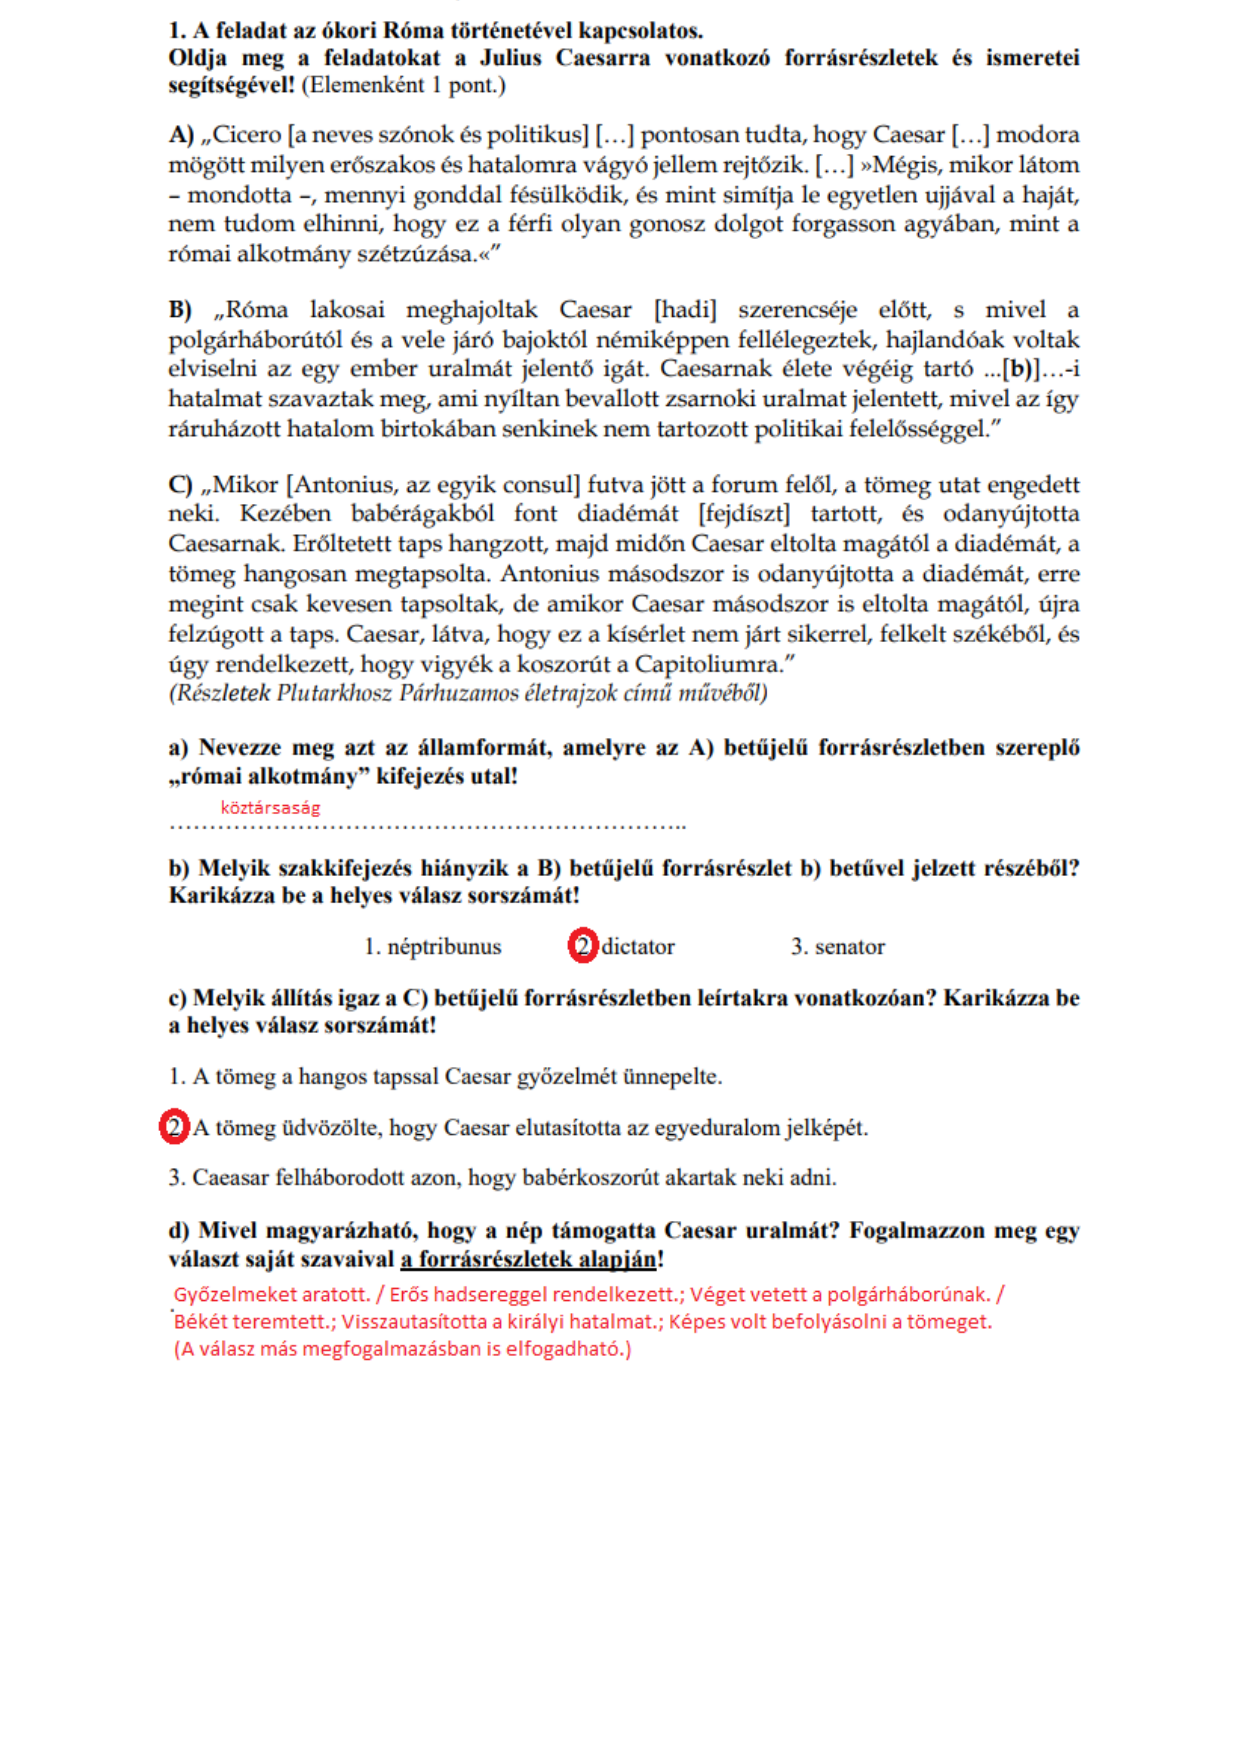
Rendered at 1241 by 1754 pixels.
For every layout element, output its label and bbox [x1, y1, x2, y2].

picture [150, 0, 1090, 1377]
